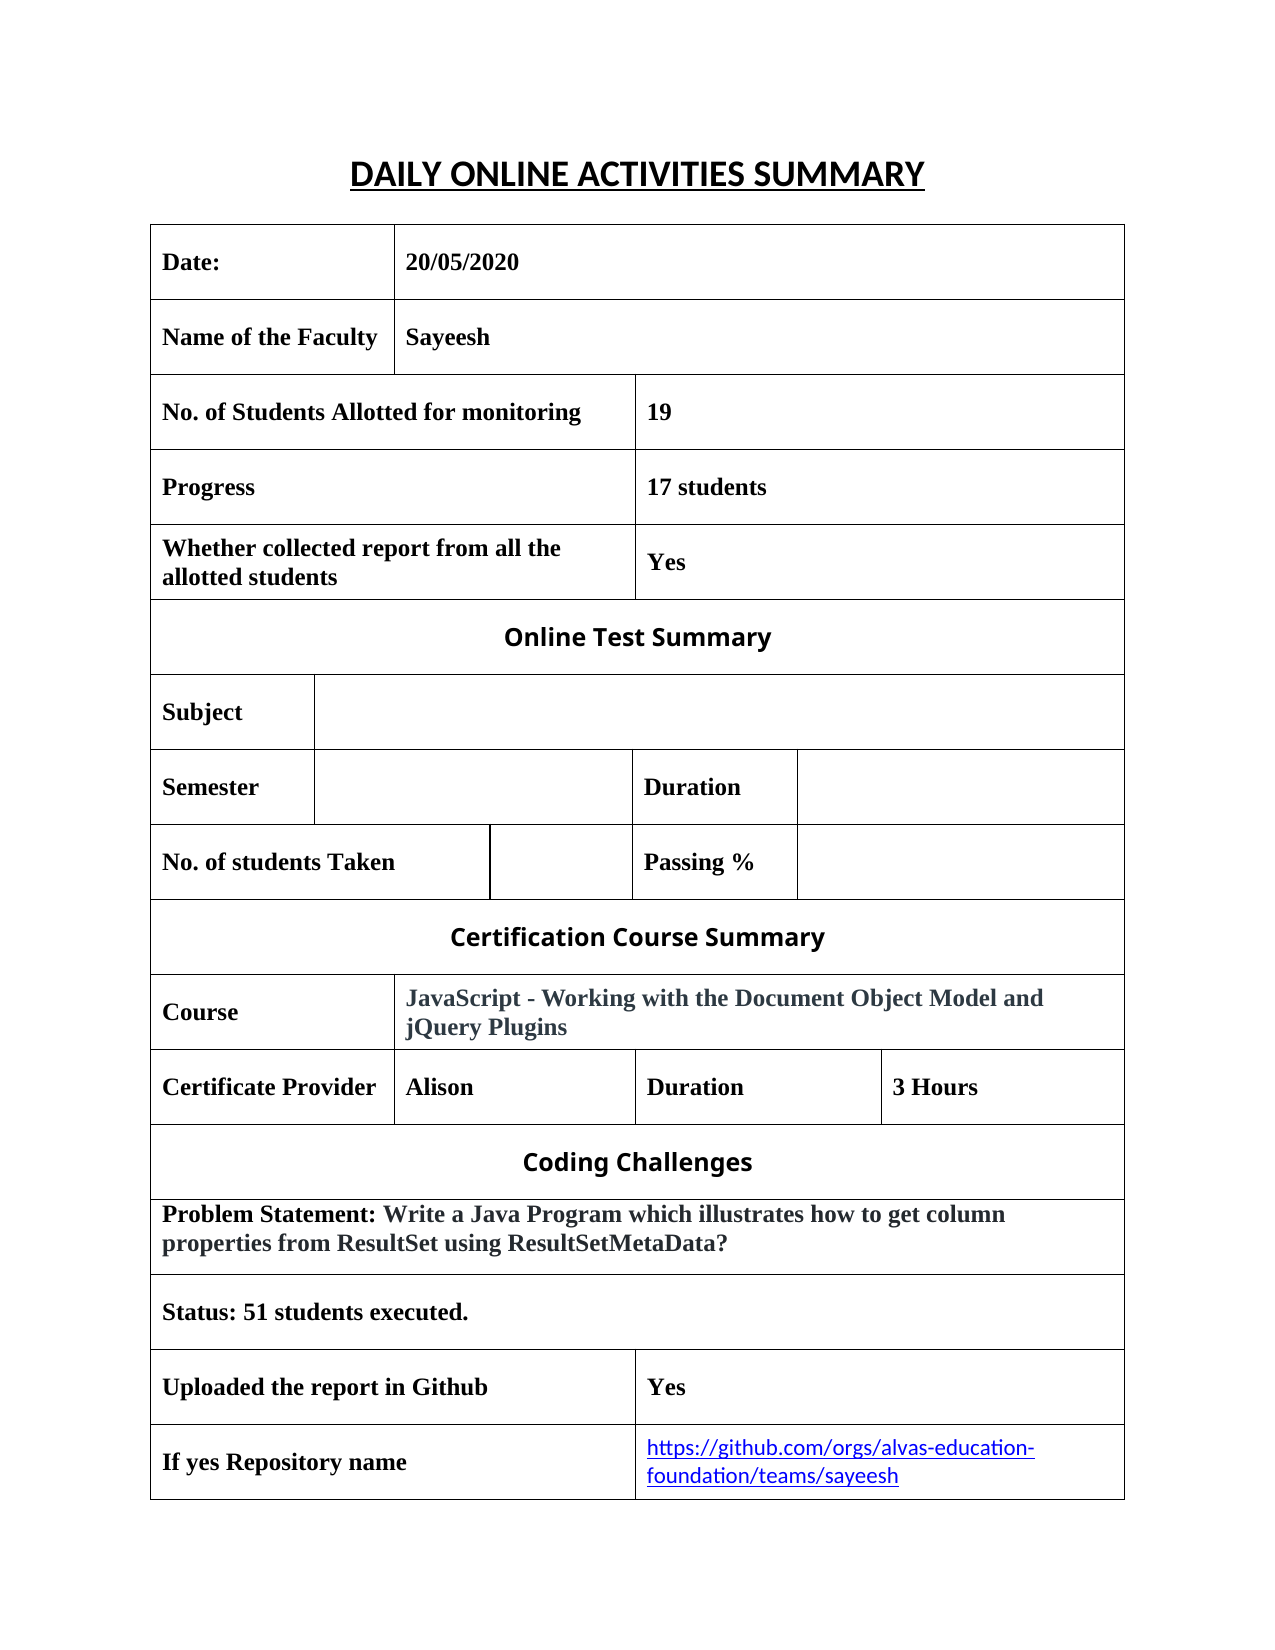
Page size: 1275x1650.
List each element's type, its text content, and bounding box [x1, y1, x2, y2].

table_cell [798, 750, 1124, 823]
table_cell Subject [151, 675, 314, 748]
table_cell [798, 825, 1124, 898]
table_cell [315, 750, 632, 823]
table_cell Duration [636, 1050, 881, 1123]
table_cell Yes [636, 1350, 1124, 1423]
table_cell Name of the Faculty [151, 300, 394, 373]
table_cell Status: 51 students executed. [151, 1275, 1124, 1348]
table_cell Certification Course Summary [151, 900, 1124, 973]
table_cell Online Test Summary [151, 600, 1124, 673]
table_cell 17 students [636, 450, 1124, 523]
table_cell Whether collected report from all the allotted students [151, 525, 635, 598]
table_cell https://github.com/orgs/alvas-education-foundation/teams/sayeesh [636, 1425, 1124, 1498]
table_cell Course [151, 975, 394, 1048]
table_cell [315, 675, 1124, 748]
table_header Date: [151, 225, 394, 298]
table_cell JavaScript - Working with the Document Object Model and jQuery Plugins [395, 975, 1124, 1048]
table_cell Yes [636, 525, 1124, 598]
table_cell Problem Statement: Write a Java Program which illustrates how to get column properties from ResultSet using ResultSetMetaData? [151, 1200, 1124, 1273]
table_cell Passing % [633, 825, 797, 898]
table_cell 19 [636, 375, 1124, 448]
text DAILY ONLINE ACTIVITIES SUMMARY [150, 150, 1125, 196]
table_cell 3 Hours [882, 1050, 1124, 1123]
table_cell Uploaded the report in Github [151, 1350, 635, 1423]
table_cell Alison [395, 1050, 635, 1123]
table_cell Duration [633, 750, 797, 823]
table_cell [491, 825, 632, 898]
table_cell No. of students Taken [151, 825, 489, 898]
table_cell Sayeesh [395, 300, 1124, 373]
table_cell If yes Repository name [151, 1425, 635, 1498]
table_cell Progress [151, 450, 635, 523]
table_header 20/05/2020 [395, 225, 1124, 298]
table_cell Certificate Provider [151, 1050, 394, 1123]
table_cell No. of Students Allotted for monitoring [151, 375, 635, 448]
table_cell Semester [151, 750, 314, 823]
table_cell Coding Challenges [151, 1125, 1124, 1198]
